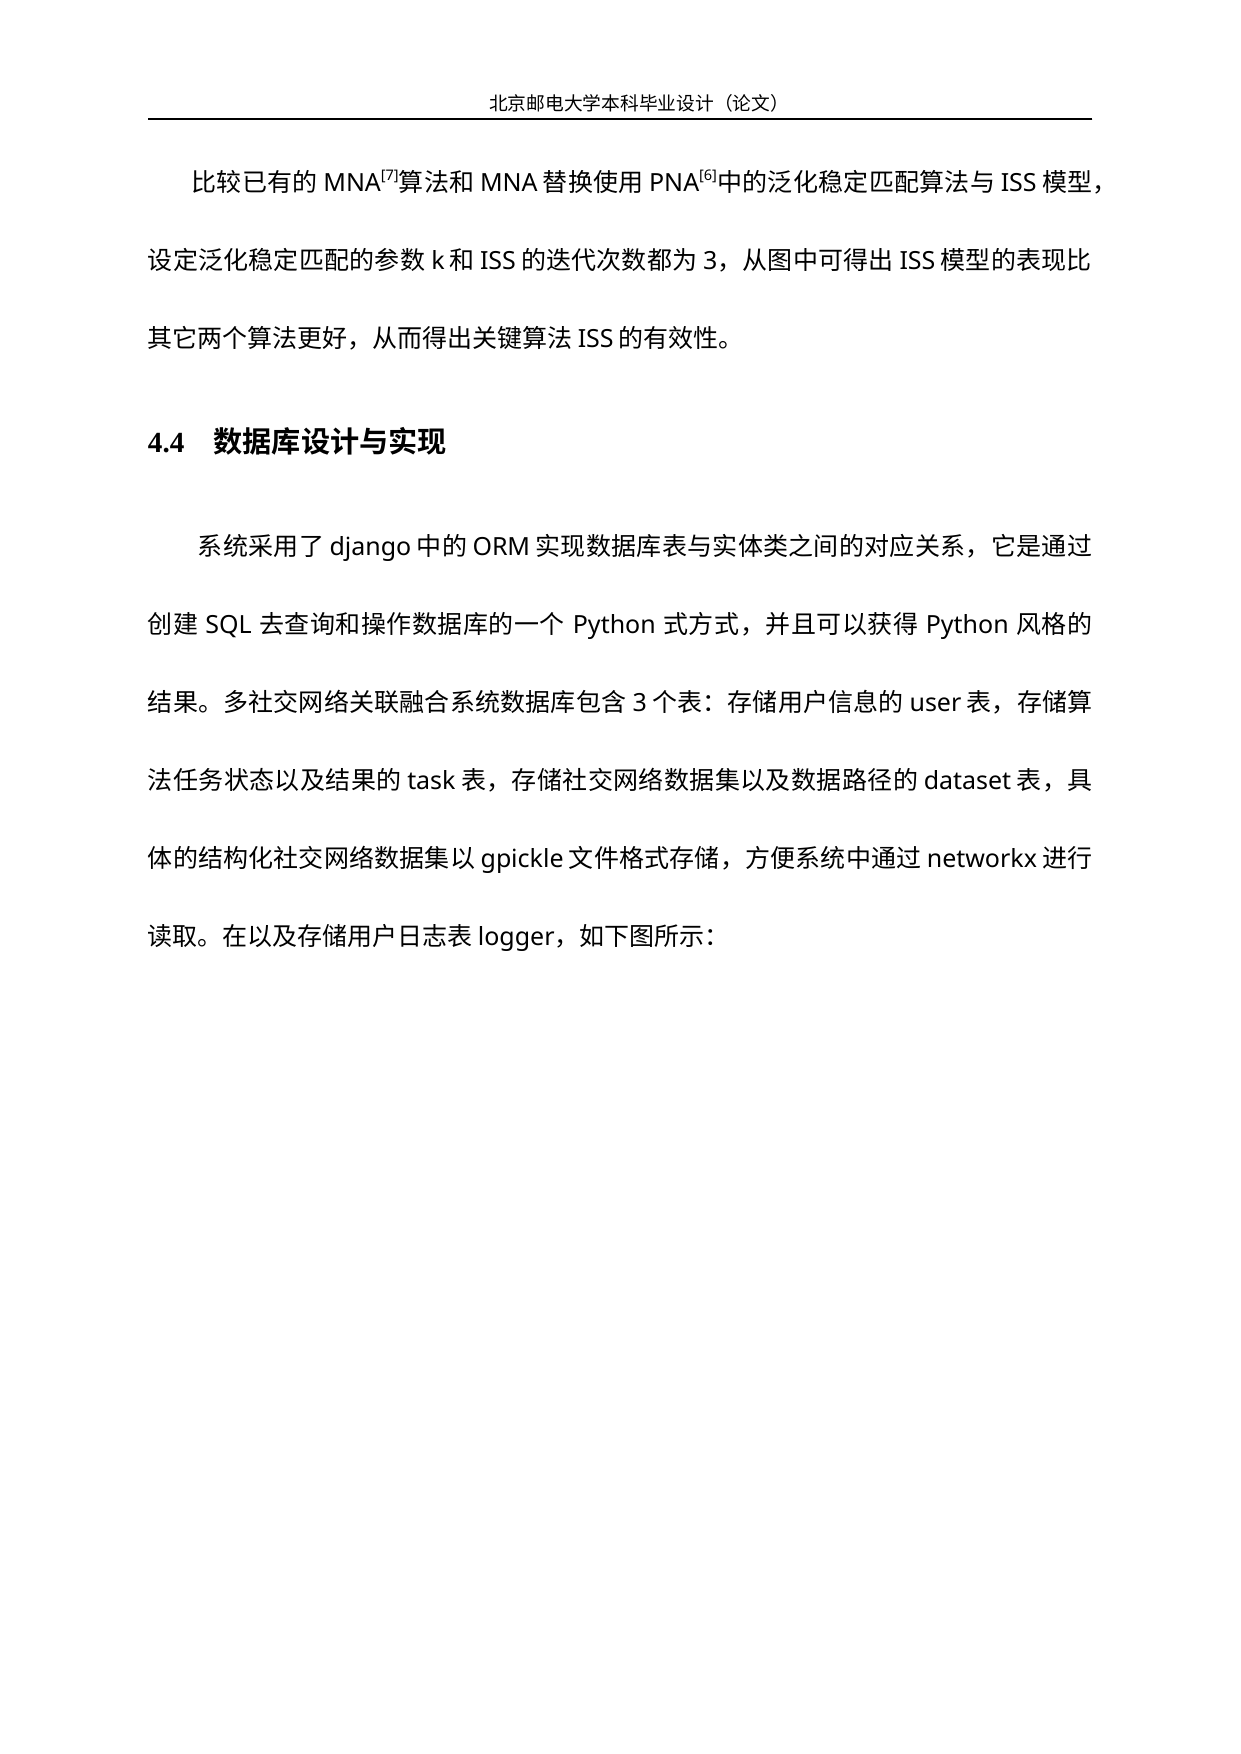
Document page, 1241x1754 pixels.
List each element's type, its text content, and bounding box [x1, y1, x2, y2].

text 比较已有的MNA[7]算法和MNA替换使用PNA[6]中的泛化稳定匹配算法与ISS模型，设定泛化稳定匹配的参数k和ISS的迭代次数都为3，从图中可得出ISS模型的表现比其它两个算法更好，从而得出关键算法ISS的有效性。 [148, 148, 1092, 369]
text 4.4 数据库设计与实现 [148, 408, 1092, 473]
text 系统采用了django中的ORM实现数据库表与实体类之间的对应关系，它是通过创建 SQL 去查询和操作数据库的一个 Python 式方式，并且可以获得 Python 风格的结果。多社交网络关联融合系统数据库包含3个表：存储用户信息的user表，存储算法任务状态以及结果的task表，存储社交网络数据集以及数据路径的dataset表，具体的结构化社交网络数据集以gpickle文件格式存储，方便系统中通过networkx进行读取。在以及存储用户日志表logger，如下图所示： [148, 512, 1092, 967]
